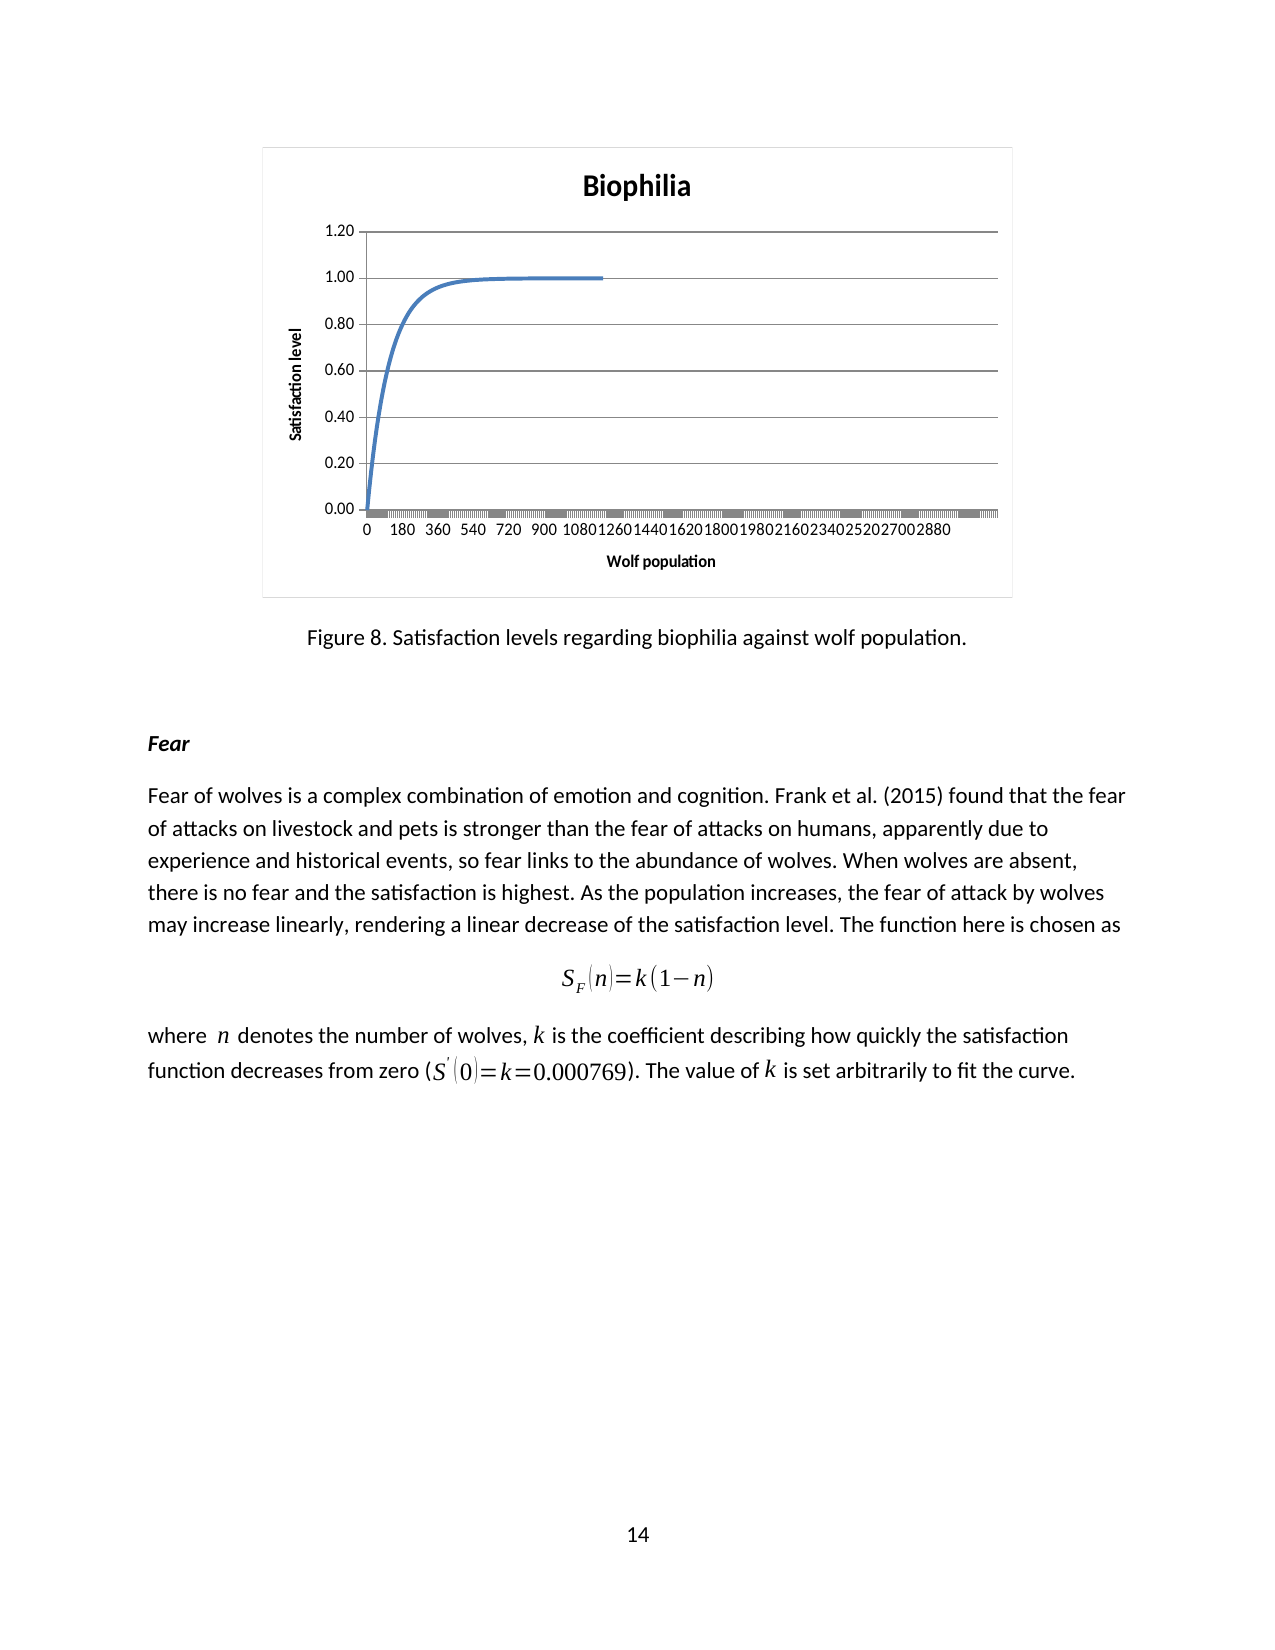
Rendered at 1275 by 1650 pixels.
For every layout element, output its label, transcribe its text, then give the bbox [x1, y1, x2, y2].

text where denotes the number of wolves, is the coefficient describing how quickly the satisfaction function decreases from zero (). The value of is set arbitrarily to fit the curve. [148, 1021, 1127, 1086]
text Fear [148, 729, 1127, 757]
text Fear of wolves is a complex combination of emotion and cognition. Frank et al. (2015) found that the fear of attacks on livestock and pets is stronger than the fear of attacks on humans, apparently due to experience and historical events, so fear links to the abundance of wolves. When wolves are absent, there is no fear and the satisfaction is highest. As the population increases, the fear of attack by wolves may increase linearly, rendering a linear decrease of the satisfaction level. The function here is chosen as [148, 782, 1127, 938]
text Figure 8. Satisfaction levels regarding biophilia against wolf population. [148, 623, 1127, 651]
